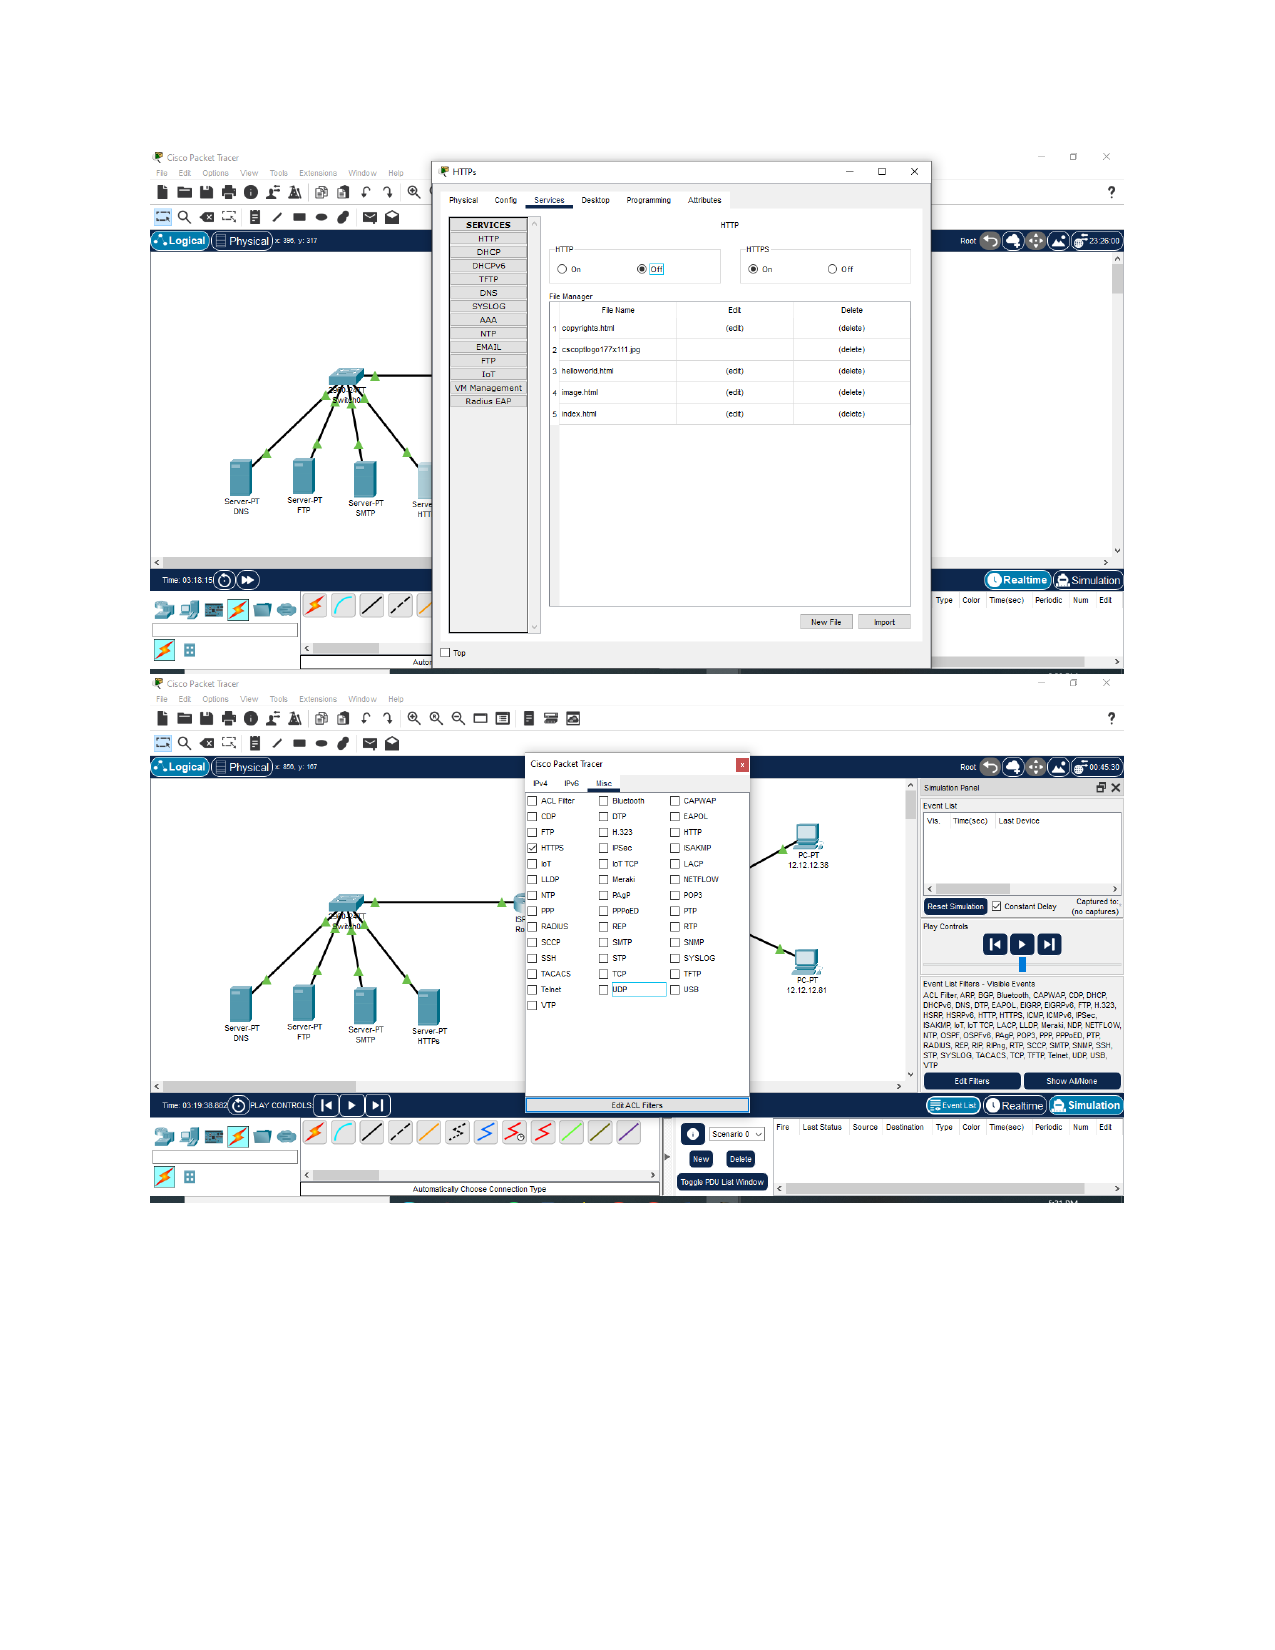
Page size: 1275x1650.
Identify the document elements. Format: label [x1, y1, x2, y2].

picture [150, 150, 1124, 674]
picture [183, 766, 190, 772]
picture [150, 676, 1124, 1203]
